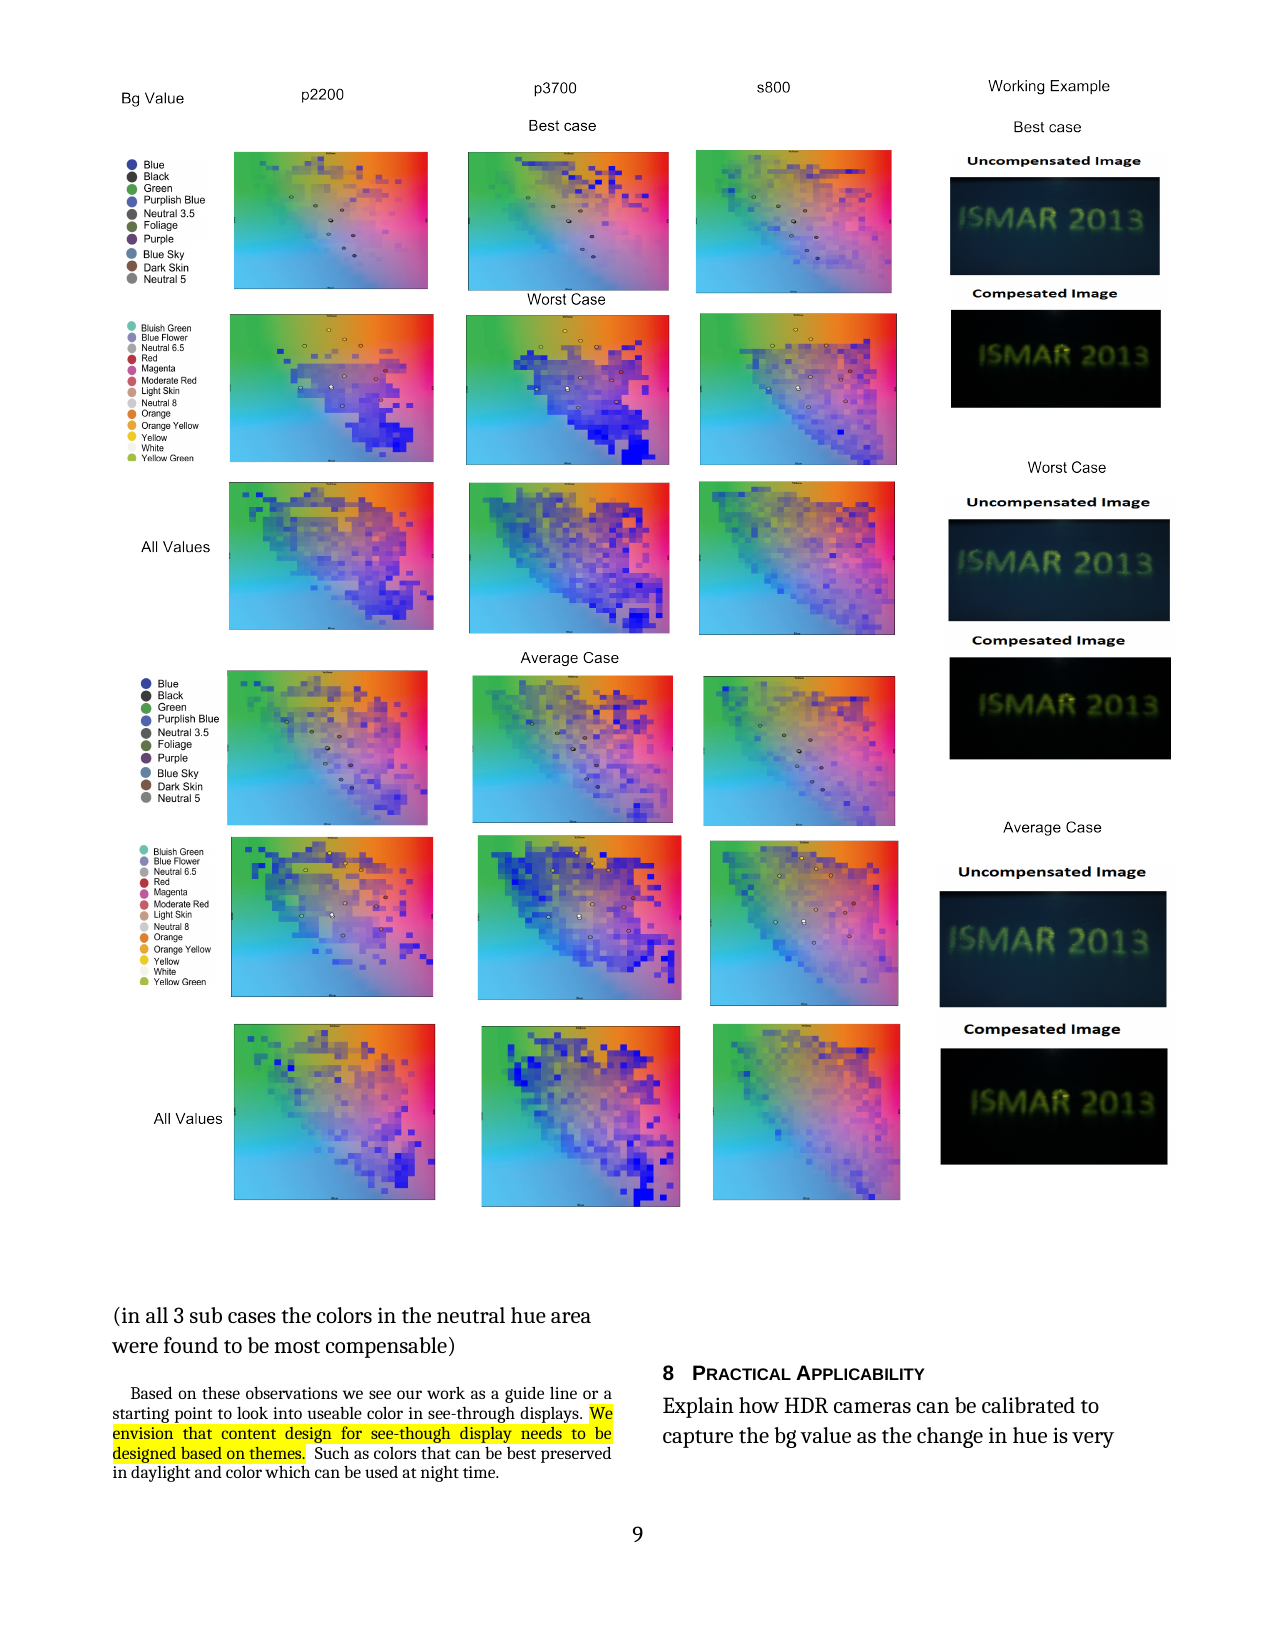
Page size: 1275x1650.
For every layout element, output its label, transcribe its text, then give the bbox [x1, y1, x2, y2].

subtitle Practical Applicability [662, 1363, 1162, 1384]
list (in all 3 sub cases the colors in the neutral hue area were found to be most compensable) [112, 1299, 613, 1359]
text Based on these observations we see our work as a guide line or a starting point to look into useable color in see-through displays. We envision that content design for see-though display needs to be designed based on themes. Such as colors that can be best preserved in daylight and color which can be used at night time. [112, 1384, 613, 1434]
text Based on these observations we see our work as a guide line or a starting point to look into useable color in see-through displays. We envision that content design for see-though display needs to be designed based on themes. Such as colors that can be best preserved in daylight and color which can be used at night time. [112, 1444, 613, 1483]
picture [120, 80, 1178, 1207]
